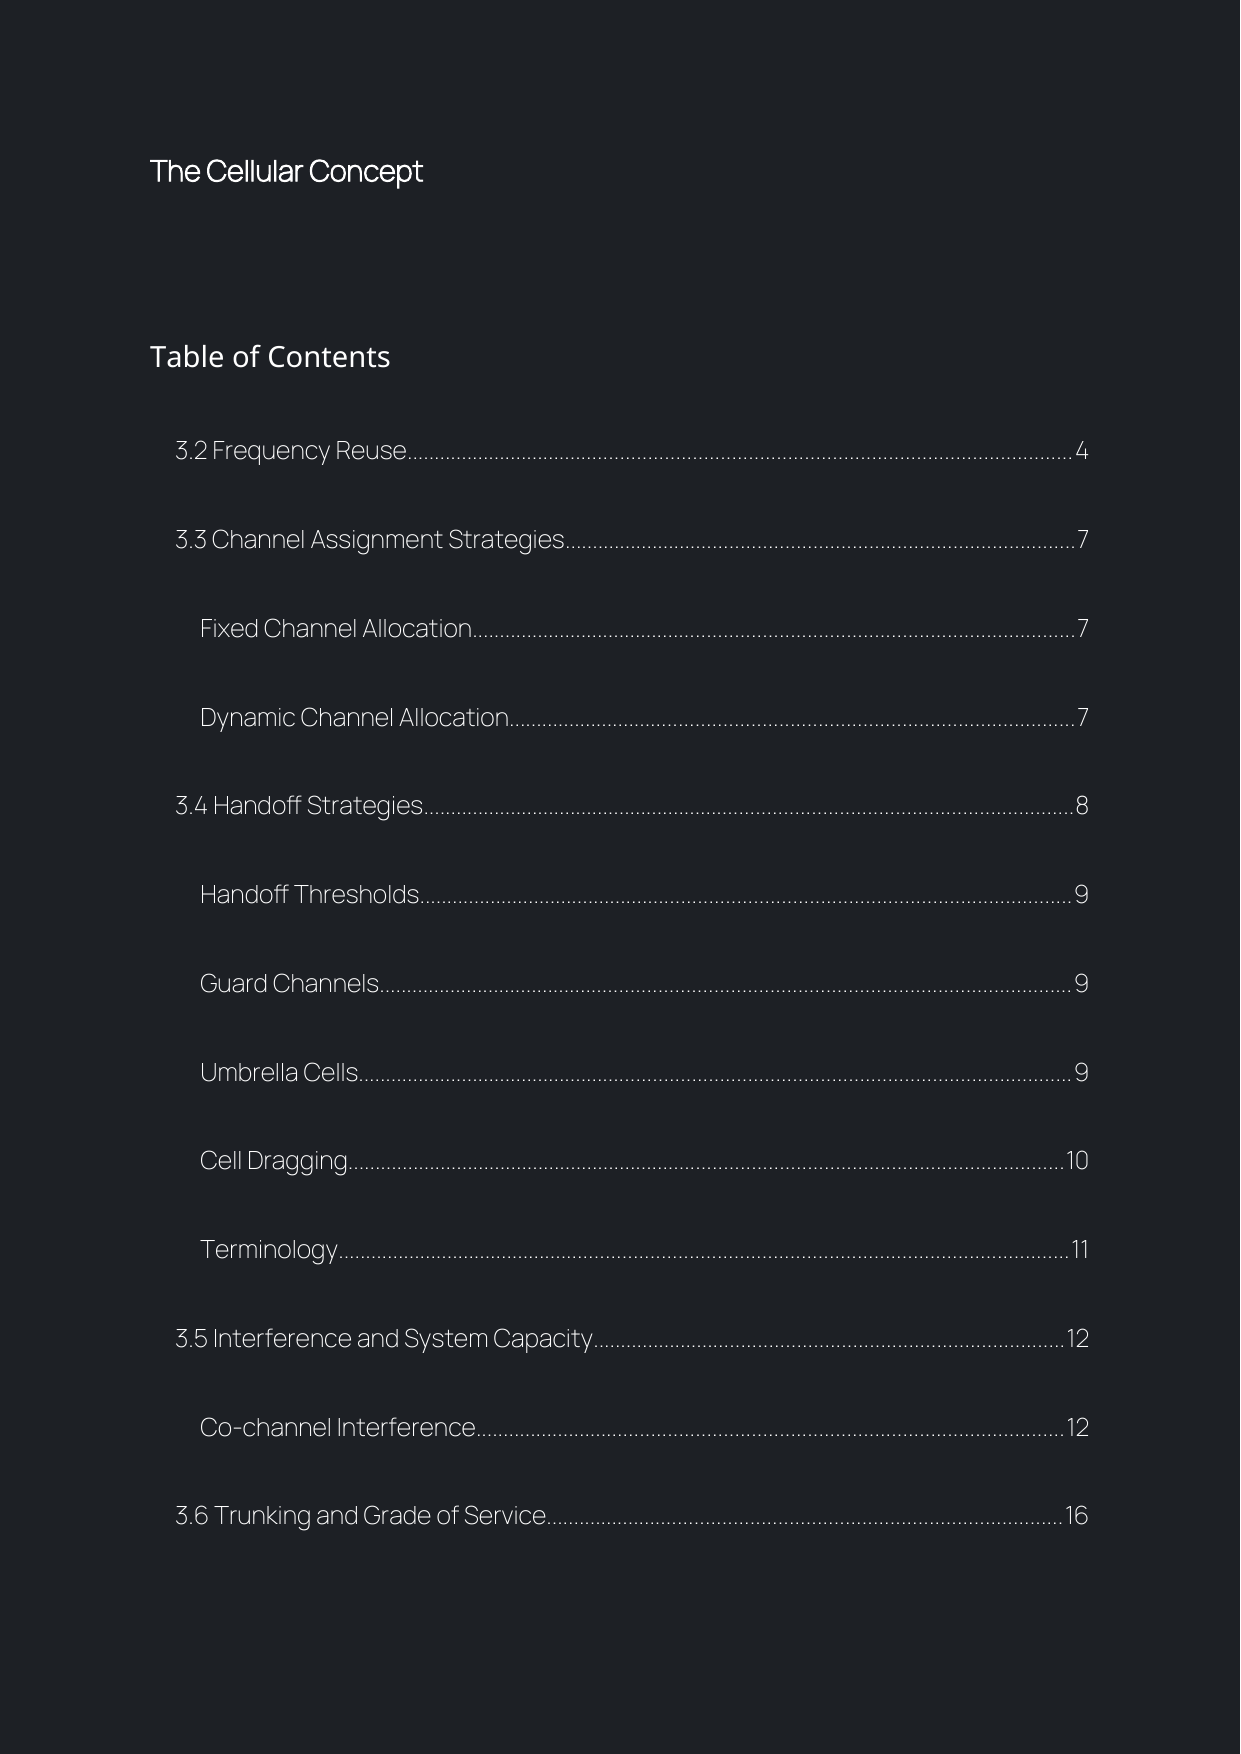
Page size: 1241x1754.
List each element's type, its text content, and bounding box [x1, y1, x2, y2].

text The Cellular Concept [150, 150, 1090, 190]
